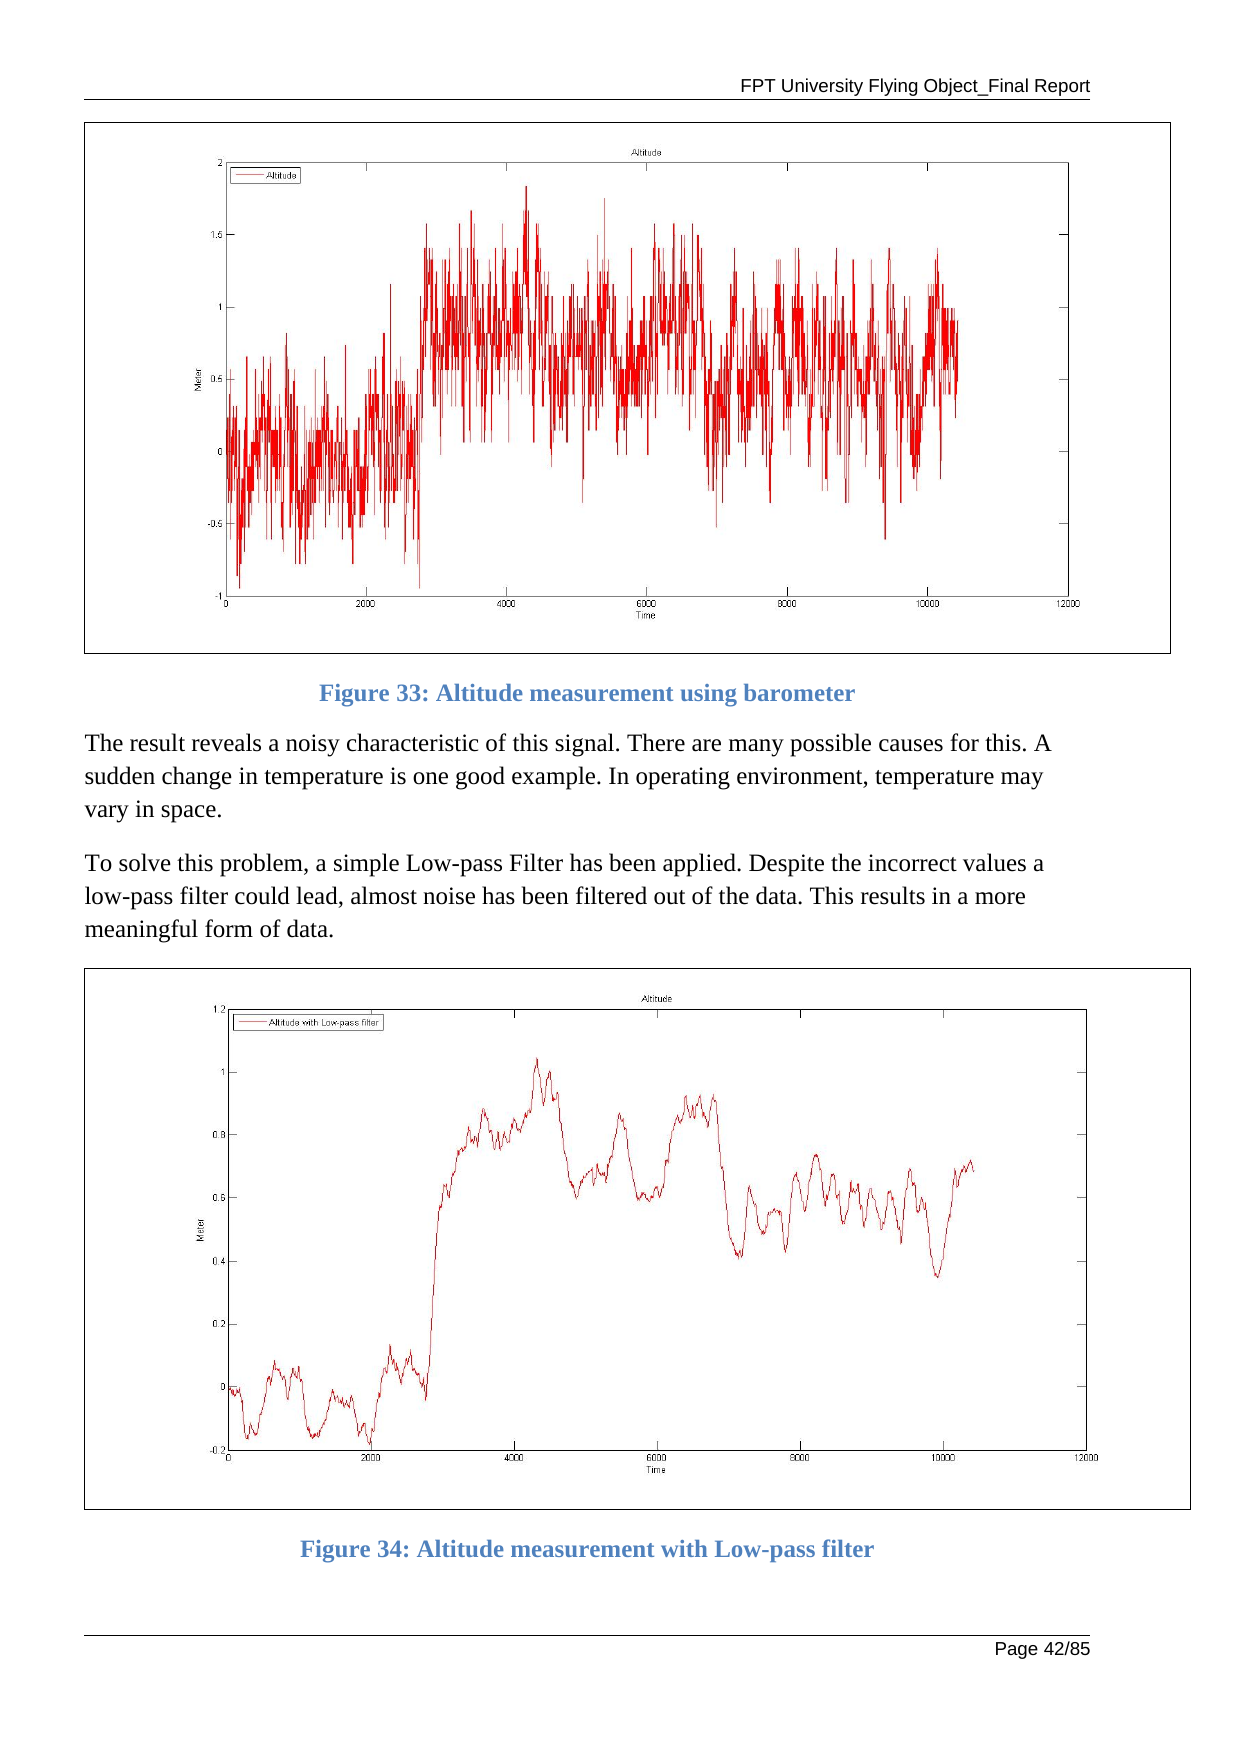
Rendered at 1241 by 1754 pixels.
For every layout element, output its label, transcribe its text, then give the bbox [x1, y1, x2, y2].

text To solve this problem, a simple Low-pass Filter has been applied. Despite the incorrect values a low-pass filter could lead, almost noise has been filtered out of the data. This results in a more meaningful form of data. [84, 848, 1090, 943]
text The result reveals a noisy characteristic of this signal. There are many possible causes for this. A sudden change in temperature is one good example. In operating environment, temperature may vary in space. [84, 728, 1090, 823]
picture [85, 969, 1190, 1509]
picture [85, 123, 1170, 653]
